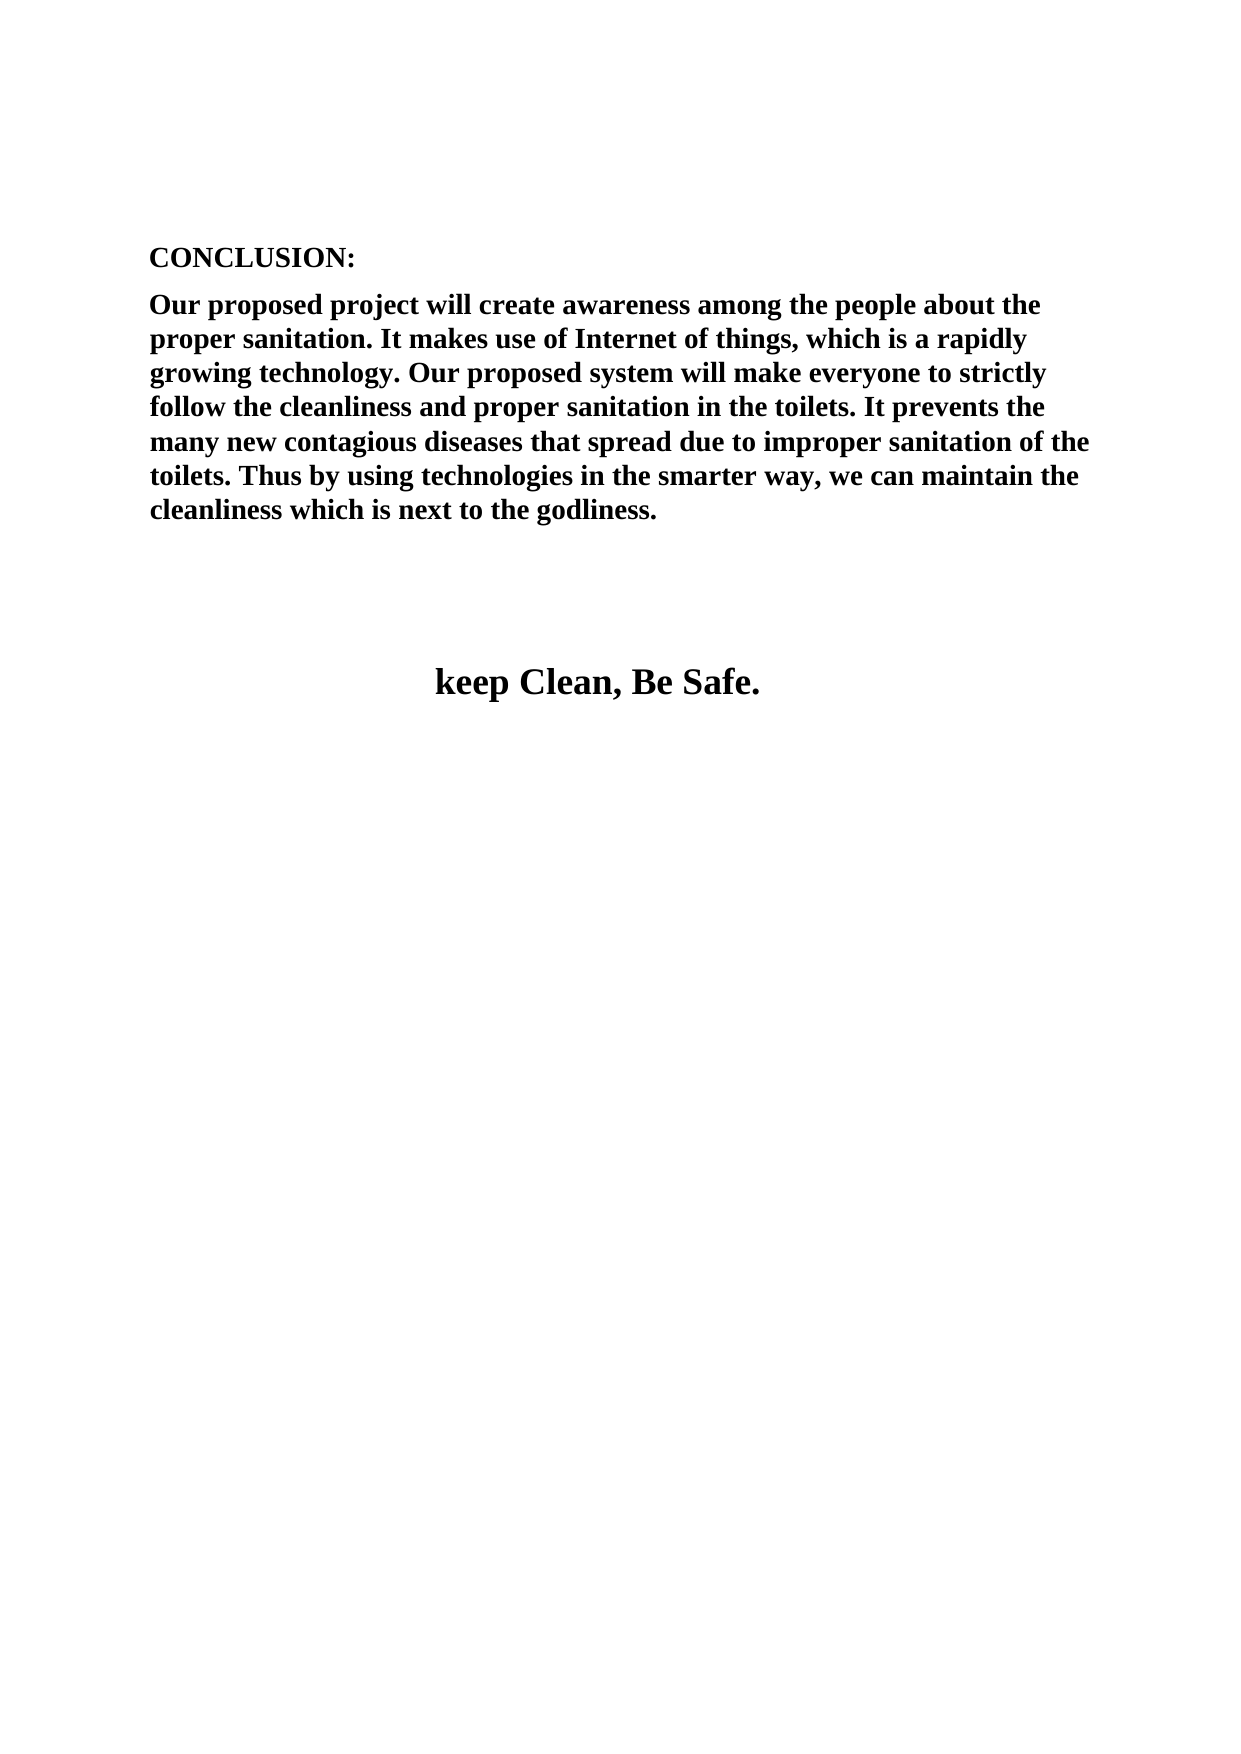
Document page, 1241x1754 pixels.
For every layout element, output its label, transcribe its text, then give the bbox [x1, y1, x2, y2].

text Our proposed project will create awareness among the people about the proper sanitation. It makes use of Internet of things, which is a rapidly growing technology. Our proposed system will make everyone to strictly follow the cleanliness and proper sanitation in the toilets. It prevents the many new contagious diseases that spread due to improper sanitation of the toilets. Thus by using technologies in the smarter way, we can maintain the cleanliness which is next to the godliness. [148, 287, 1096, 526]
text keep Clean, Be Safe. [150, 660, 1095, 703]
text CONCLUSION: [148, 240, 1096, 274]
